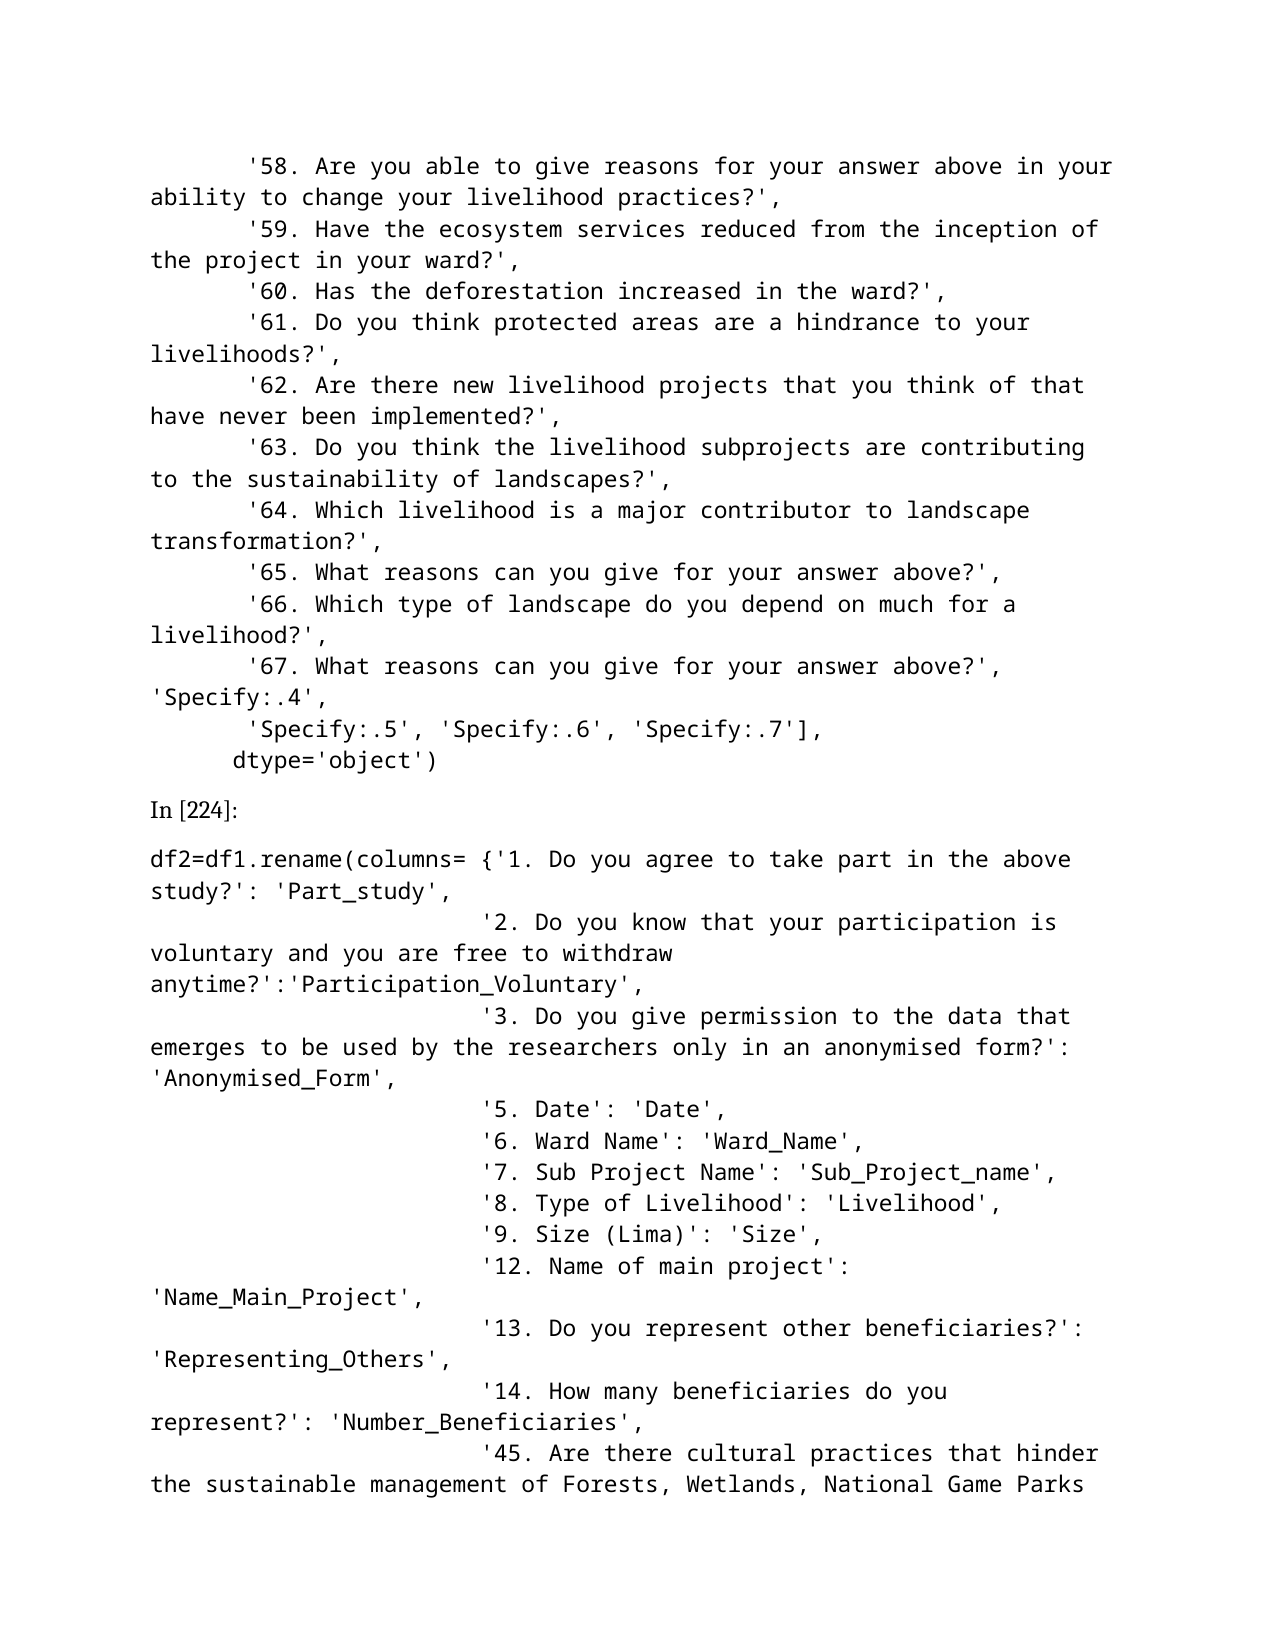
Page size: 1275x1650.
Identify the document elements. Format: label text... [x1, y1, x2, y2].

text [150, 150, 1125, 775]
text In [224]: [150, 796, 1125, 824]
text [150, 843, 1125, 1499]
